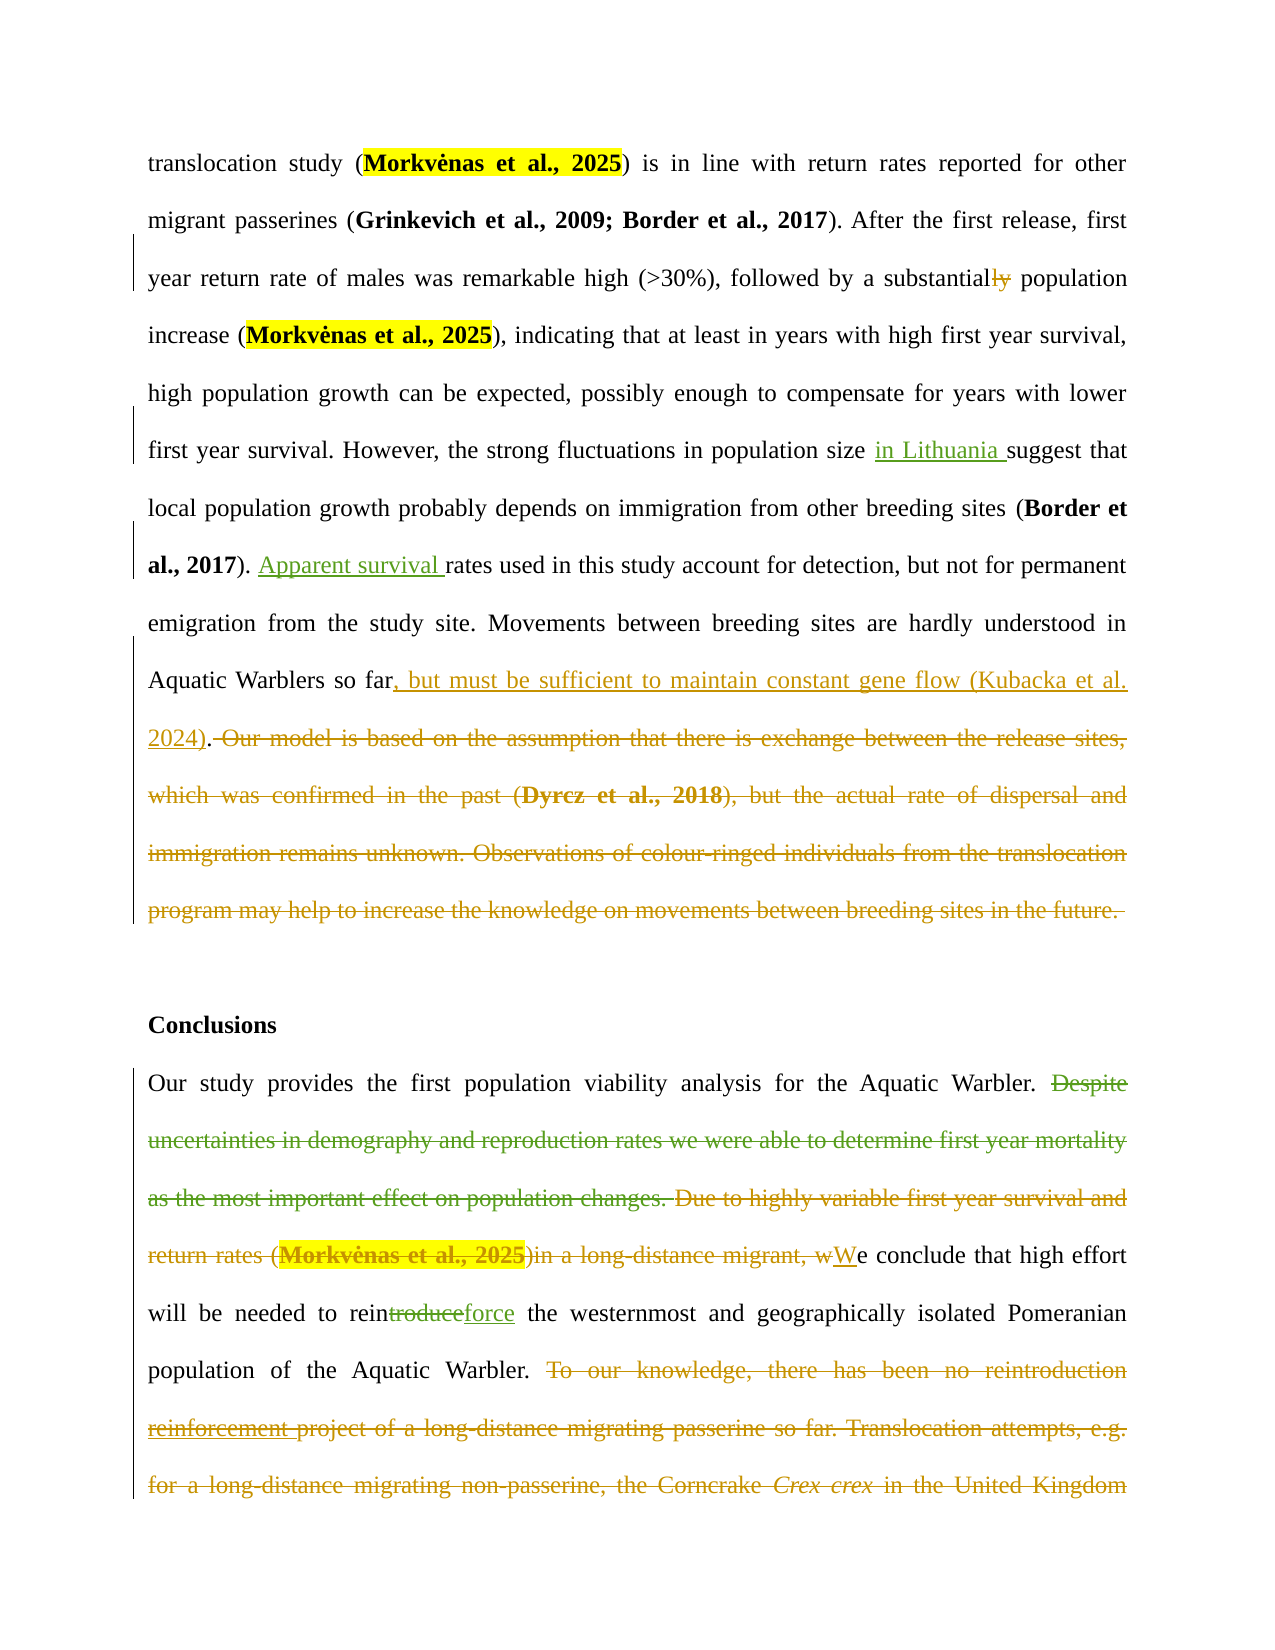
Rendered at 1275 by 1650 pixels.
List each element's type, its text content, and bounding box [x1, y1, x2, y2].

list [148, 148, 1127, 796]
text Conclusions [148, 1010, 1127, 1039]
